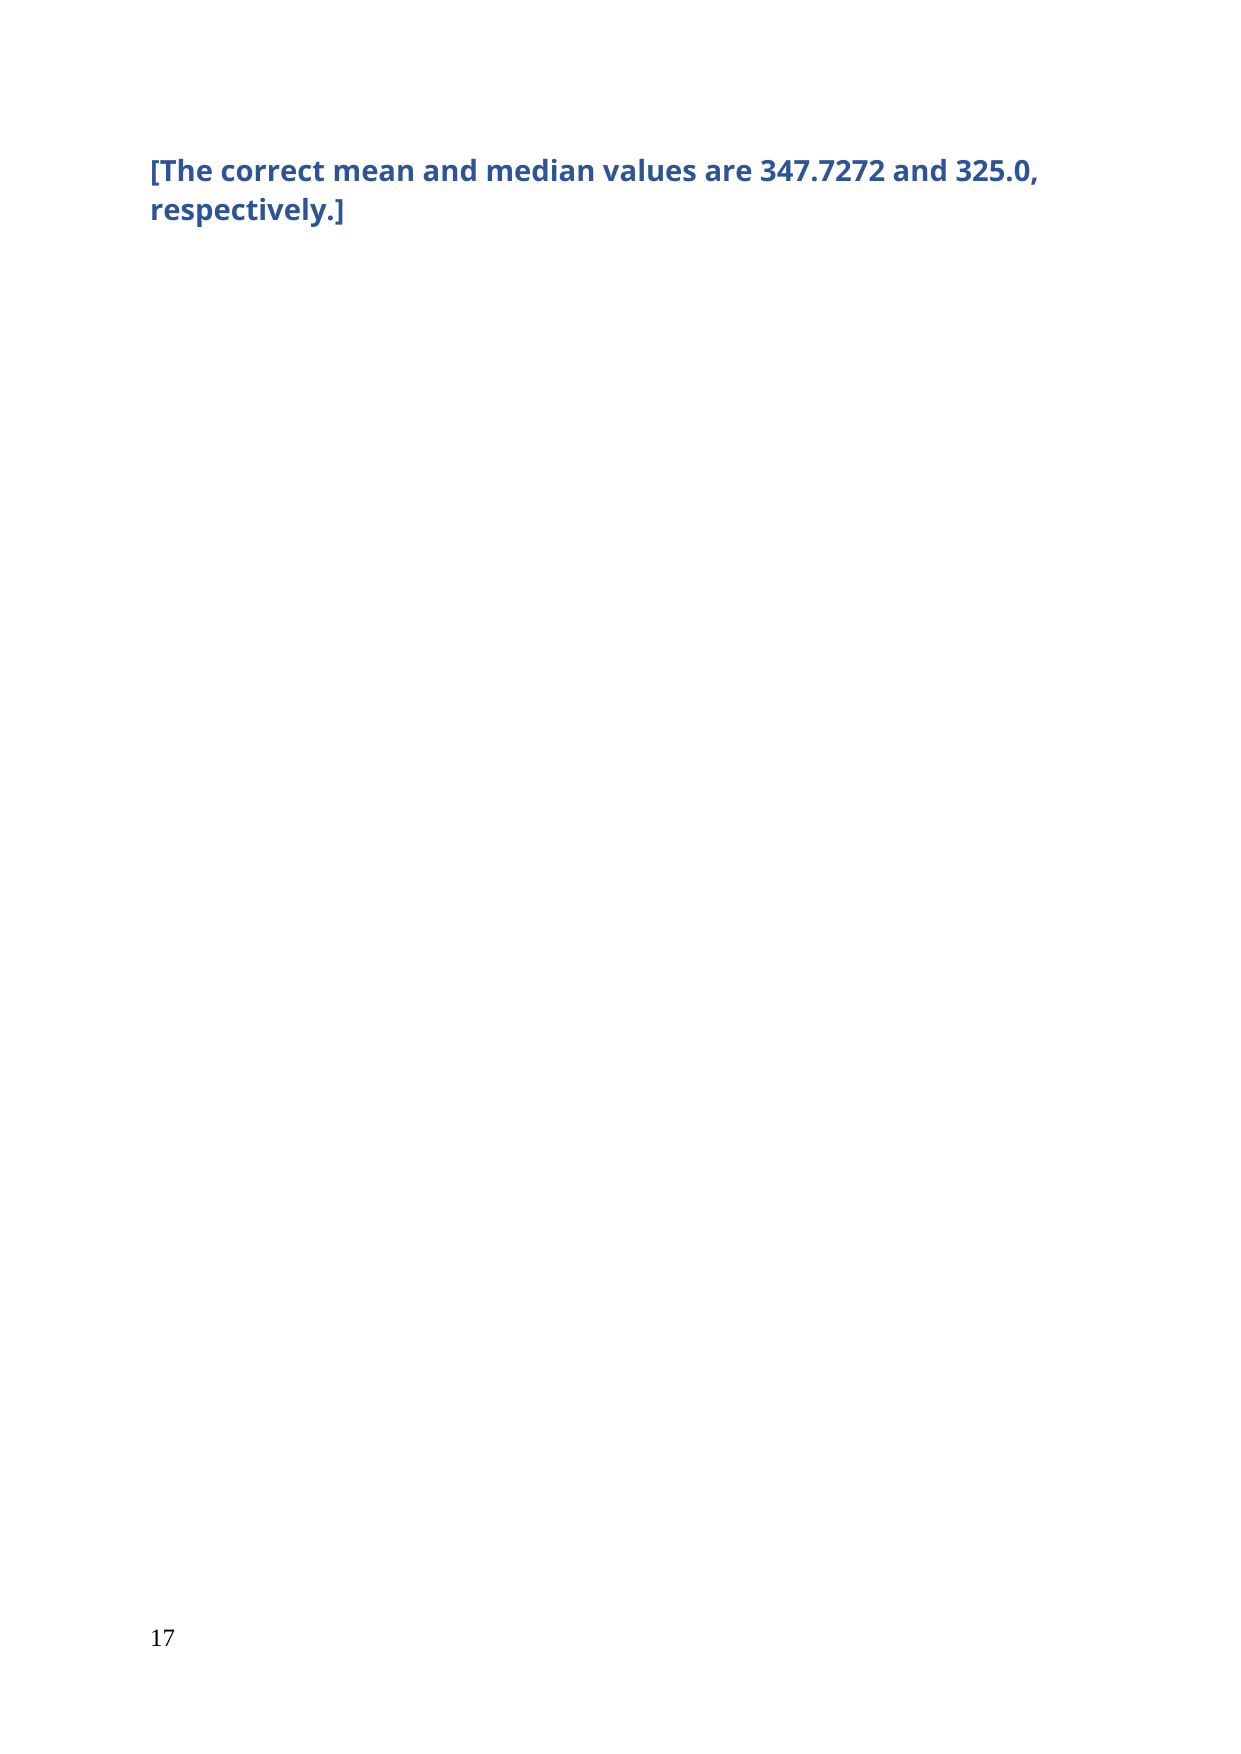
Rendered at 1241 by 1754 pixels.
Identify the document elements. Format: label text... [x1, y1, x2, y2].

text [The correct mean and median values are 347.7272 and 325.0, respectively.] [150, 150, 1090, 229]
